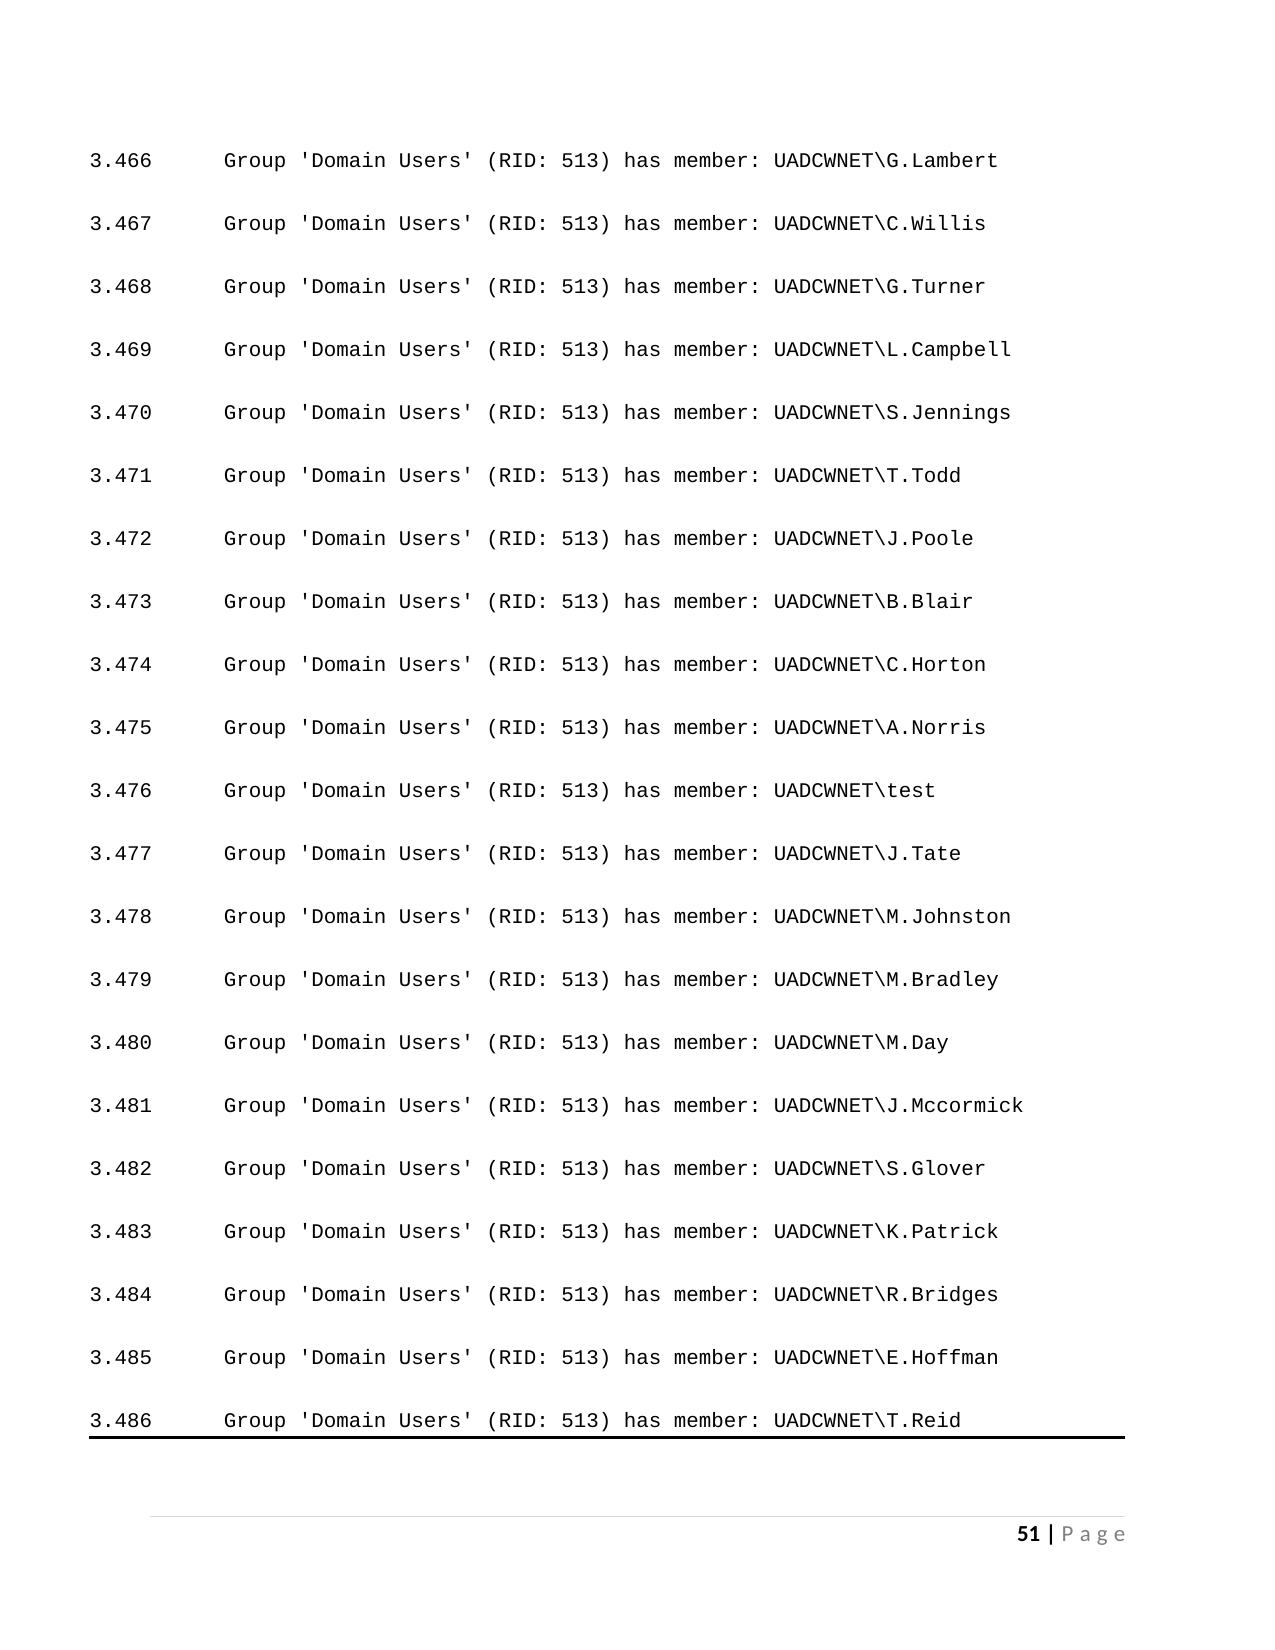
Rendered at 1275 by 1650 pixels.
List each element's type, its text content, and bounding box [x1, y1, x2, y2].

subtitle Group 'Domain Users' (RID: 513) has member: UADCWNET\R.Bridges [89, 1284, 1125, 1308]
subtitle Group 'Domain Users' (RID: 513) has member: UADCWNET\J.Poole [89, 528, 1125, 552]
subtitle Group 'Domain Users' (RID: 513) has member: UADCWNET\C.Horton [89, 654, 1125, 678]
subtitle Group 'Domain Users' (RID: 513) has member: UADCWNET\S.Glover [89, 1158, 1125, 1182]
subtitle Group 'Domain Users' (RID: 513) has member: UADCWNET\T.Todd [89, 465, 1125, 489]
subtitle Group 'Domain Users' (RID: 513) has member: UADCWNET\L.Campbell [89, 339, 1125, 363]
subtitle Group 'Domain Users' (RID: 513) has member: UADCWNET\J.Mccormick [89, 1095, 1125, 1119]
subtitle Group 'Domain Users' (RID: 513) has member: UADCWNET\M.Bradley [89, 969, 1125, 993]
subtitle Group 'Domain Users' (RID: 513) has member: UADCWNET\M.Day [89, 1032, 1125, 1056]
subtitle Group 'Domain Users' (RID: 513) has member: UADCWNET\B.Blair [89, 591, 1125, 615]
subtitle Group 'Domain Users' (RID: 513) has member: UADCWNET\T.Reid [89, 1410, 1125, 1436]
subtitle Group 'Domain Users' (RID: 513) has member: UADCWNET\C.Willis [89, 213, 1125, 237]
subtitle Group 'Domain Users' (RID: 513) has member: UADCWNET\M.Johnston [89, 906, 1125, 930]
subtitle Group 'Domain Users' (RID: 513) has member: UADCWNET\A.Norris [89, 717, 1125, 741]
subtitle Group 'Domain Users' (RID: 513) has member: UADCWNET\K.Patrick [89, 1221, 1125, 1245]
subtitle Group 'Domain Users' (RID: 513) has member: UADCWNET\J.Tate [89, 843, 1125, 867]
subtitle Group 'Domain Users' (RID: 513) has member: UADCWNET\G.Lambert [89, 150, 1125, 174]
subtitle Group 'Domain Users' (RID: 513) has member: UADCWNET\E.Hoffman [89, 1347, 1125, 1371]
subtitle Group 'Domain Users' (RID: 513) has member: UADCWNET\S.Jennings [89, 402, 1125, 426]
subtitle Group 'Domain Users' (RID: 513) has member: UADCWNET\test [89, 780, 1125, 804]
subtitle Group 'Domain Users' (RID: 513) has member: UADCWNET\G.Turner [89, 276, 1125, 300]
